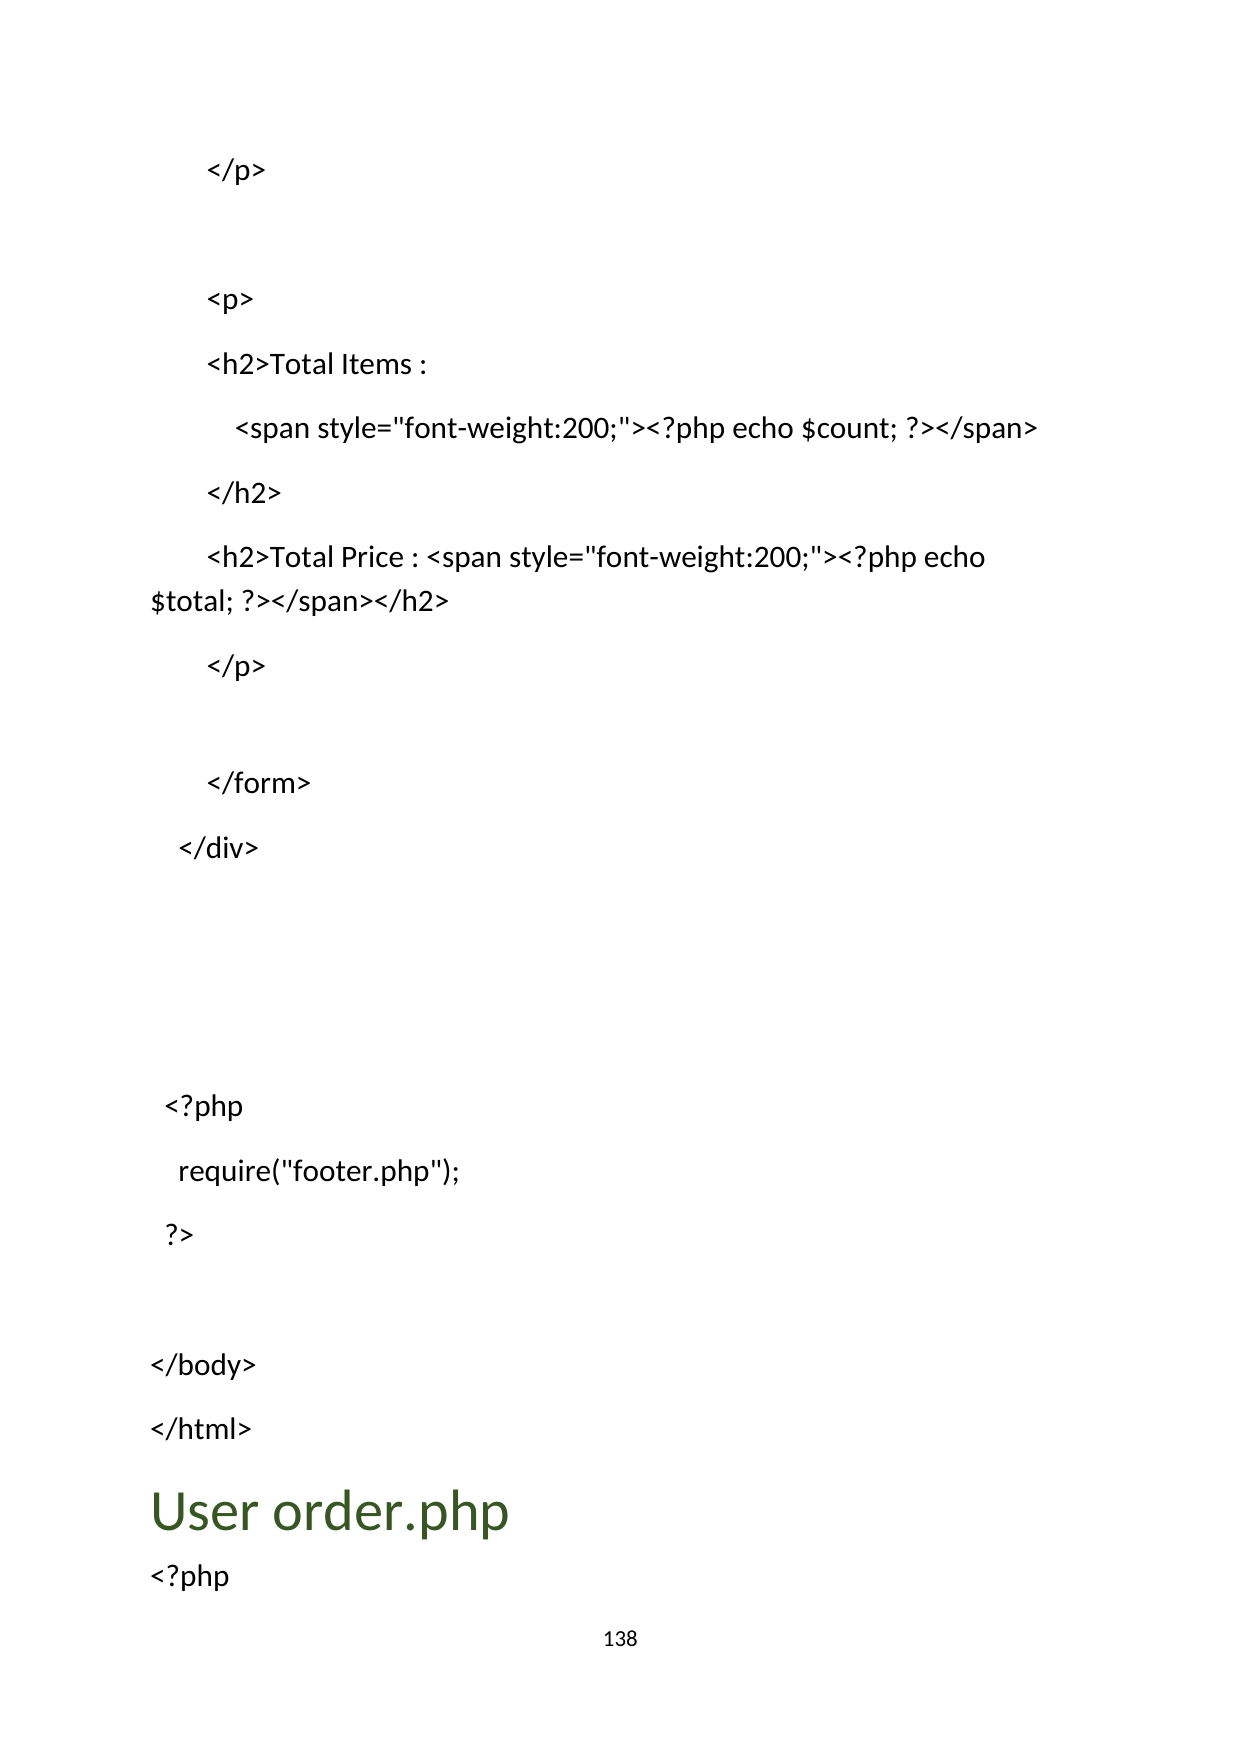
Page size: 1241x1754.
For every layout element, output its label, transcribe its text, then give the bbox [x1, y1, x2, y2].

text <h2>Total Price : <span style="font-weight:200;"><?php echo $total; ?></span></h2> [150, 537, 1090, 619]
text <?php [150, 1556, 1090, 1594]
text <p> [150, 279, 1090, 317]
text </h2> [150, 473, 1090, 511]
text </html> [150, 1409, 1090, 1447]
text <span style="font-weight:200;"><?php echo $count; ?></span> [150, 408, 1090, 446]
text </p> [150, 646, 1090, 684]
text </form> [150, 763, 1090, 802]
text ?> [150, 1216, 1090, 1254]
text </p> [150, 150, 1090, 188]
text </div> [150, 828, 1090, 866]
text User order.php [150, 1474, 1090, 1545]
text </body> [150, 1345, 1090, 1383]
text <?php [150, 1086, 1090, 1124]
text require("footer.php"); [150, 1151, 1090, 1189]
text <h2>Total Items : [150, 344, 1090, 382]
